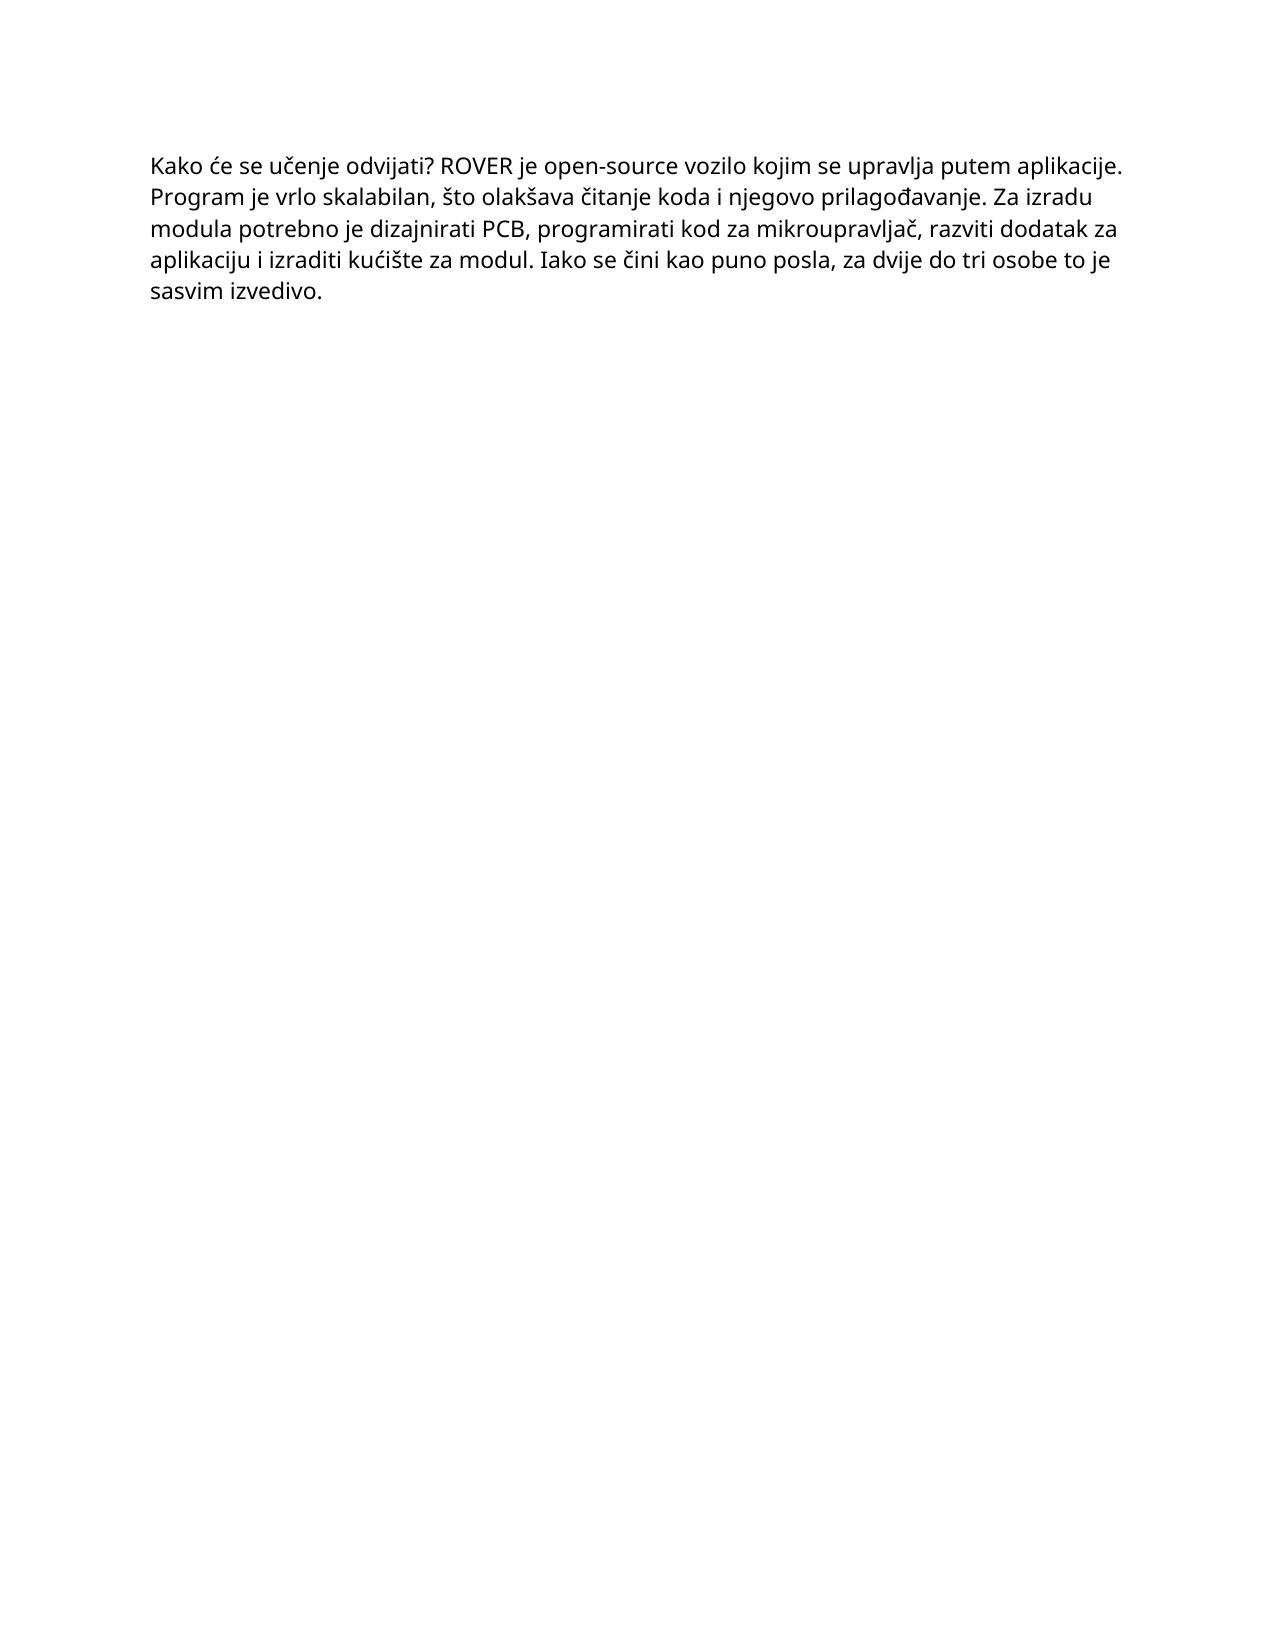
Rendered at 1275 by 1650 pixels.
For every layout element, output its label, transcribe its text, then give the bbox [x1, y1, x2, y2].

text Kako će se učenje odvijati? ROVER je open-source vozilo kojim se upravlja putem aplikacije. Program je vrlo skalabilan, što olakšava čitanje koda i njegovo prilagođavanje. Za izradu modula potrebno je dizajnirati PCB, programirati kod za mikroupravljač, razviti dodatak za aplikaciju i izraditi kućište za modul. Iako se čini kao puno posla, za dvije do tri osobe to je sasvim izvedivo. [150, 150, 1125, 306]
